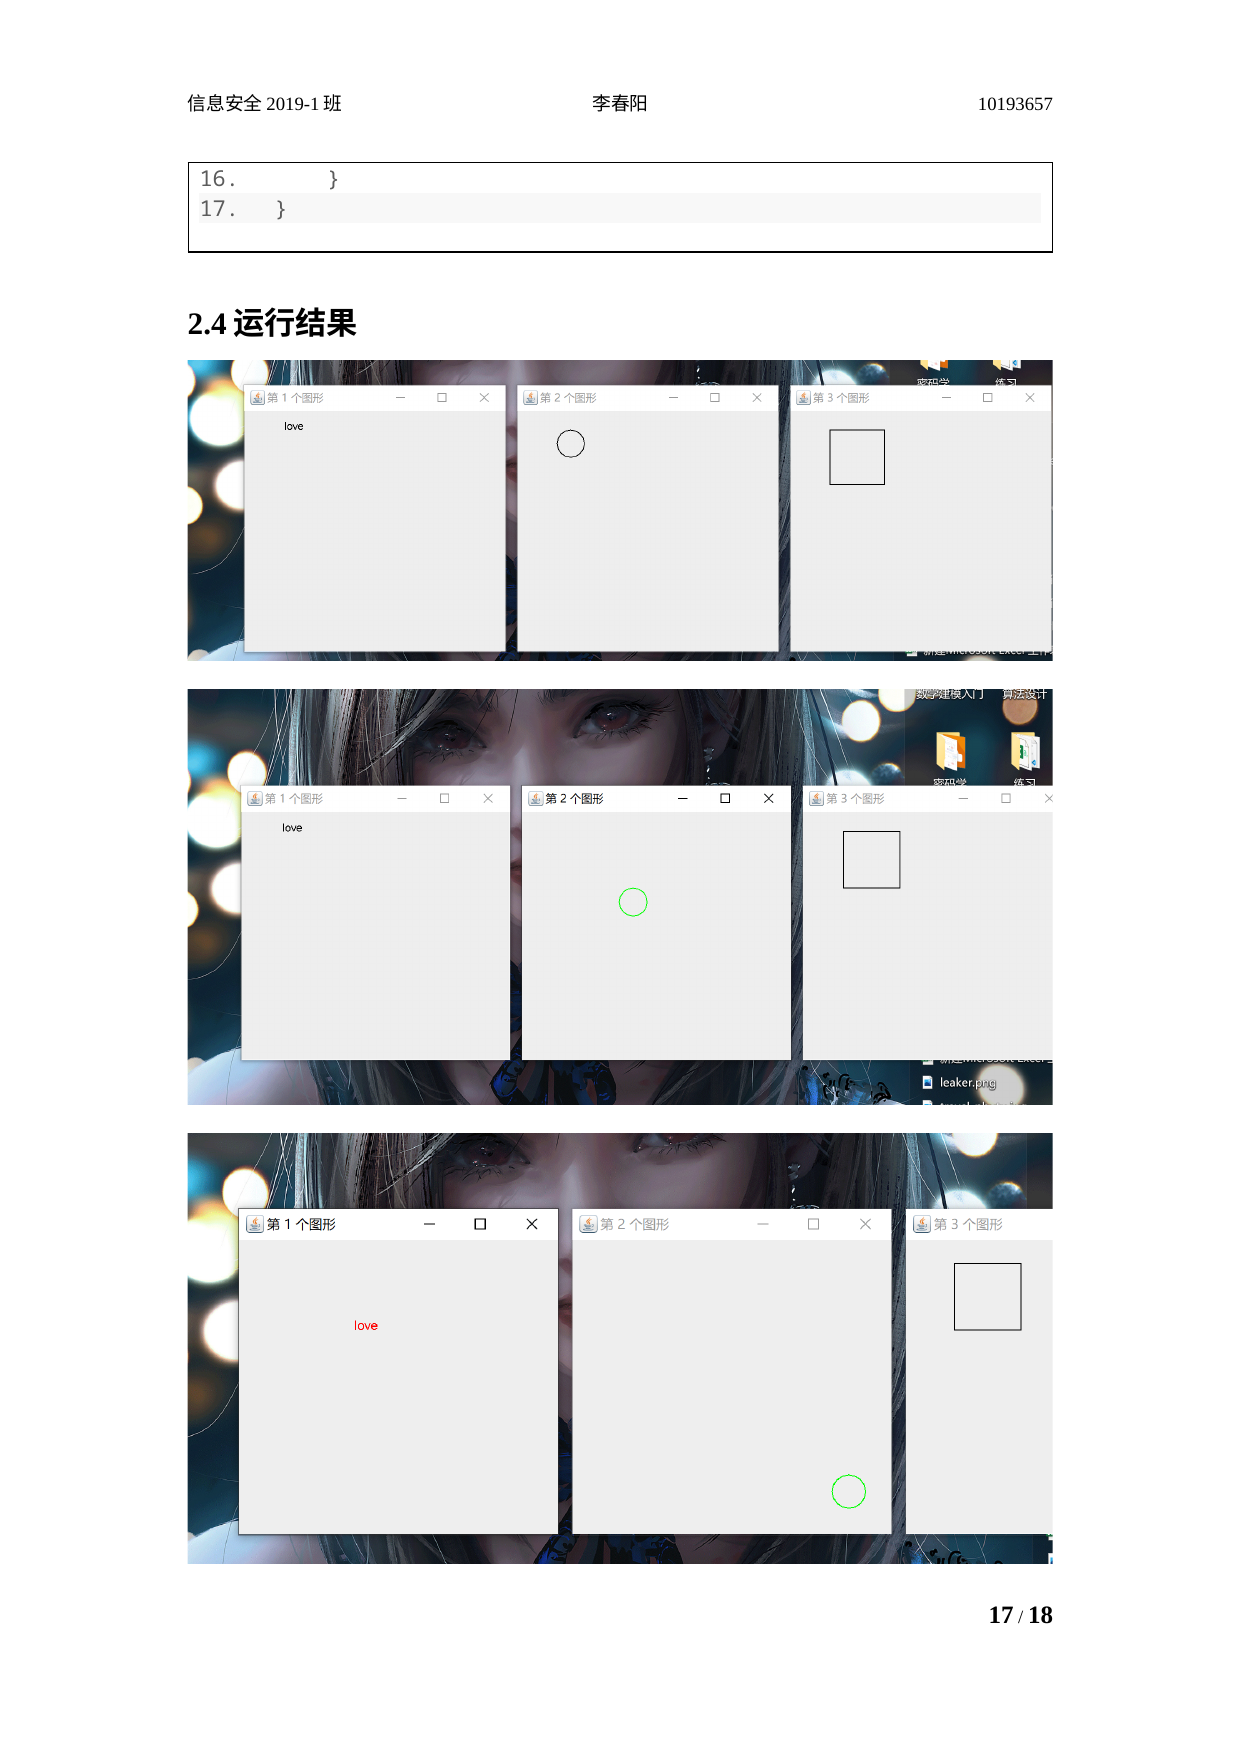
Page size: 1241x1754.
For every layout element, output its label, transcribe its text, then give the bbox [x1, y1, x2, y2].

subtitle 2.4运行结果 [187, 298, 1053, 343]
picture [187, 360, 1053, 661]
picture [187, 689, 1053, 1105]
picture [187, 1133, 1053, 1564]
